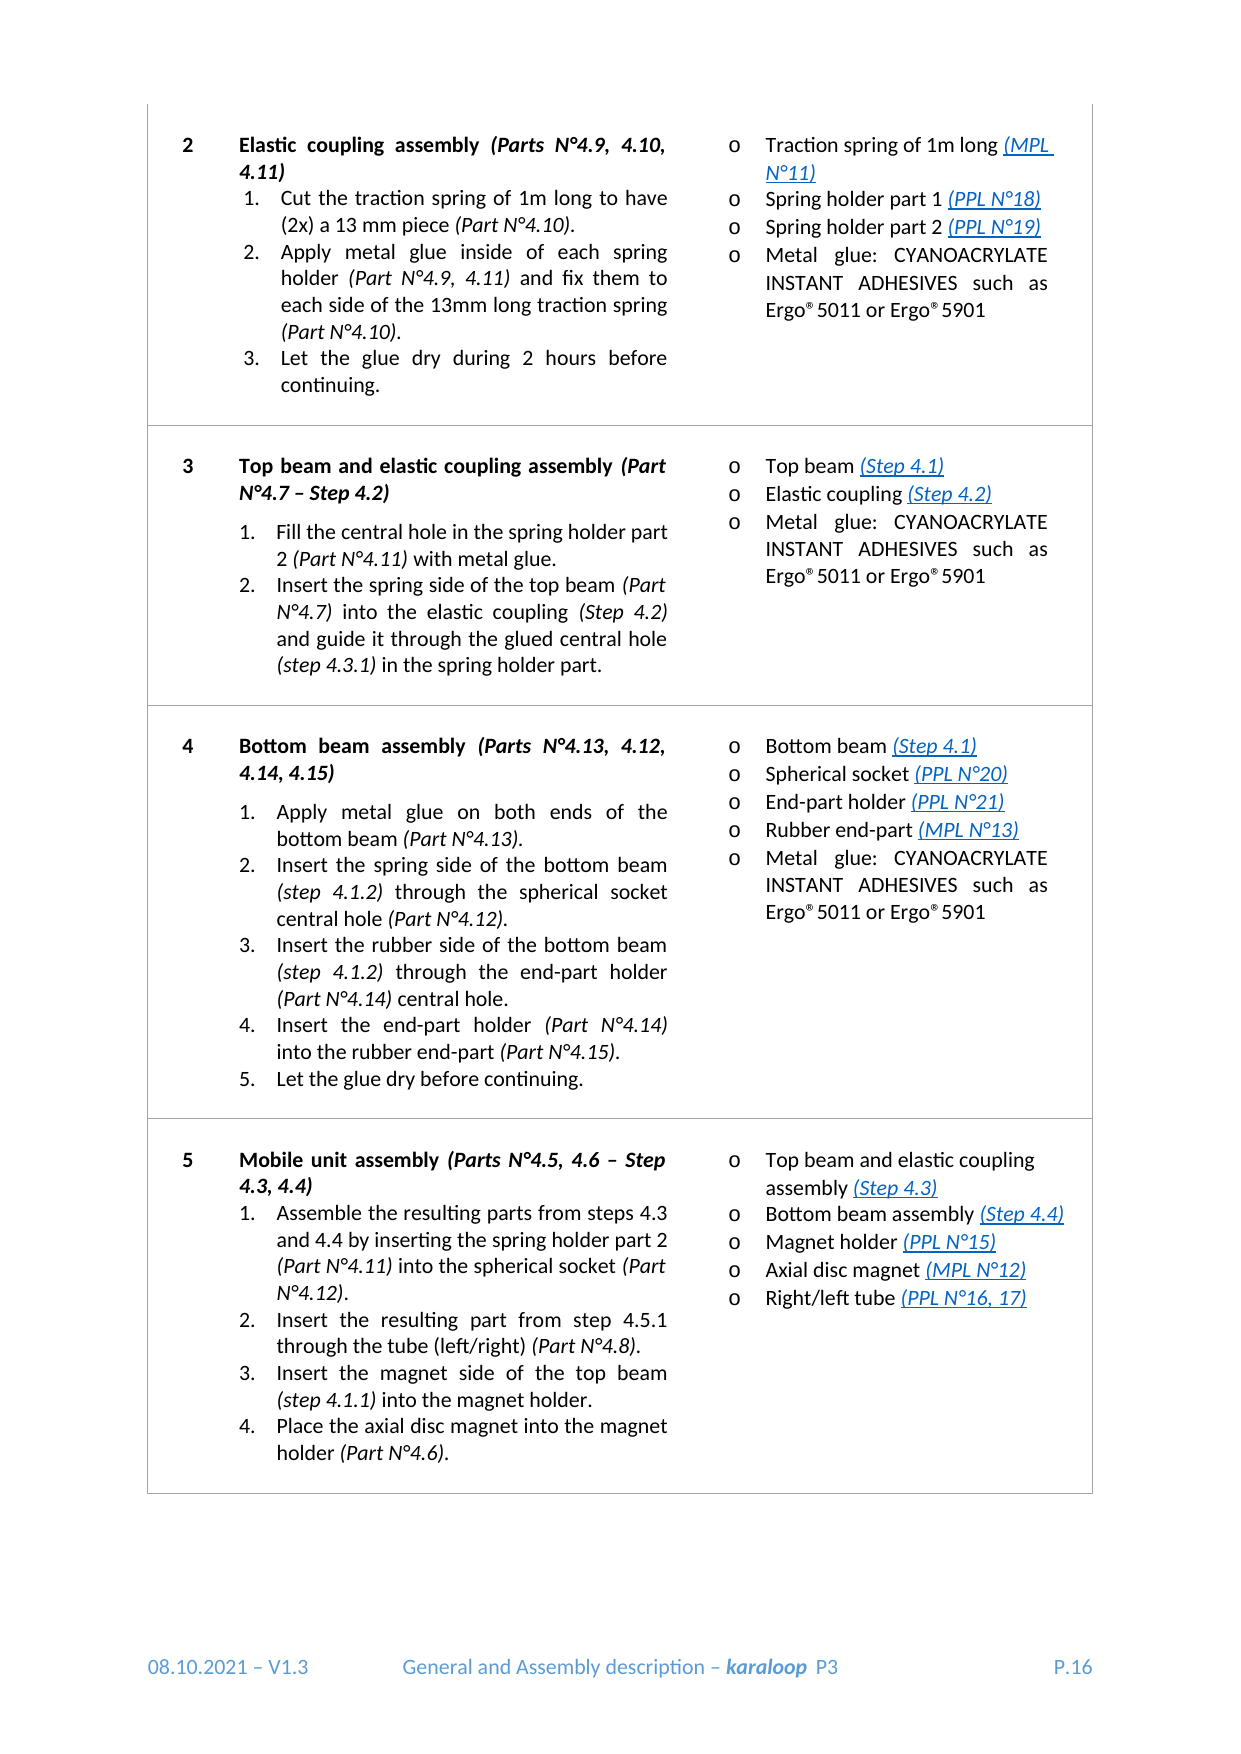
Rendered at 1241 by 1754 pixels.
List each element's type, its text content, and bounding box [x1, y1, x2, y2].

table_cell Top beam (Step 4.1) Elastic coupling (Step 4.2) Metal glue: CYANOACRYLATE INSTANT ADHESIVES such as Ergo®5011 or Ergo®5901 [679, 426, 1092, 705]
table_cell 3 [148, 426, 228, 705]
table_cell Bottom beam assembly (Parts N°4.13, 4.12, 4.14, 4.15) Apply metal glue on both ends of the bottom beam (Part N°4.13). Insert the spring side of the bottom beam (step 4.1.2) through the spherical socket central hole (Part N°4.12). Insert the rubber side of the bottom beam (step 4.1.2) through the end-part holder (Part N°4.14) central hole. Insert the end-part holder (Part N°4.14) into the rubber end-part (Part N°4.15). Let the glue dry before continuing. [228, 706, 679, 1118]
table_cell 5 [148, 1119, 228, 1493]
table_cell Elastic coupling assembly (Parts N°4.9, 4.10, 4.11) Cut the traction spring of 1m long to have (2x) a 13 mm piece (Part N°4.10). Apply metal glue inside of each spring holder (Part N°4.9, 4.11) and fix them to each side of the 13mm long traction spring (Part N°4.10). Let the glue dry during 2 hours before continuing. [228, 104, 679, 424]
table_cell Top beam and elastic coupling assembly (Part N°4.7 – Step 4.2) Fill the central hole in the spring holder part 2 (Part N°4.11) with metal glue. Insert the spring side of the top beam (Part N°4.7) into the elastic coupling (Step 4.2) and guide it through the glued central hole (step 4.3.1) in the spring holder part. [228, 426, 679, 705]
table_cell Top beam and elastic coupling assembly (Step 4.3) Bottom beam assembly (Step 4.4) Magnet holder (PPL N°15) Axial disc magnet (MPL N°12) Right/left tube (PPL N°16, 17) [679, 1119, 1092, 1493]
table_cell Bottom beam (Step 4.1) Spherical socket (PPL N°20) End-part holder (PPL N°21) Rubber end-part (MPL N°13) Metal glue: CYANOACRYLATE INSTANT ADHESIVES such as Ergo®5011 or Ergo®5901 [679, 706, 1092, 1118]
table_cell Mobile unit assembly (Parts N°4.5, 4.6 – Step 4.3, 4.4) Assemble the resulting parts from steps 4.3 and 4.4 by inserting the spring holder part 2 (Part N°4.11) into the spherical socket (Part N°4.12). Insert the resulting part from step 4.5.1 through the tube (left/right) (Part N°4.8). Insert the magnet side of the top beam (step 4.1.1) into the magnet holder. Place the axial disc magnet into the magnet holder (Part N°4.6). [228, 1119, 679, 1493]
table_cell Traction spring of 1m long (MPL N°11) Spring holder part 1 (PPL N°18) Spring holder part 2 (PPL N°19) Metal glue: CYANOACRYLATE INSTANT ADHESIVES such as Ergo®5011 or Ergo®5901 [679, 104, 1092, 424]
table_cell 4 [148, 706, 228, 1118]
table_cell 2 [148, 104, 228, 424]
